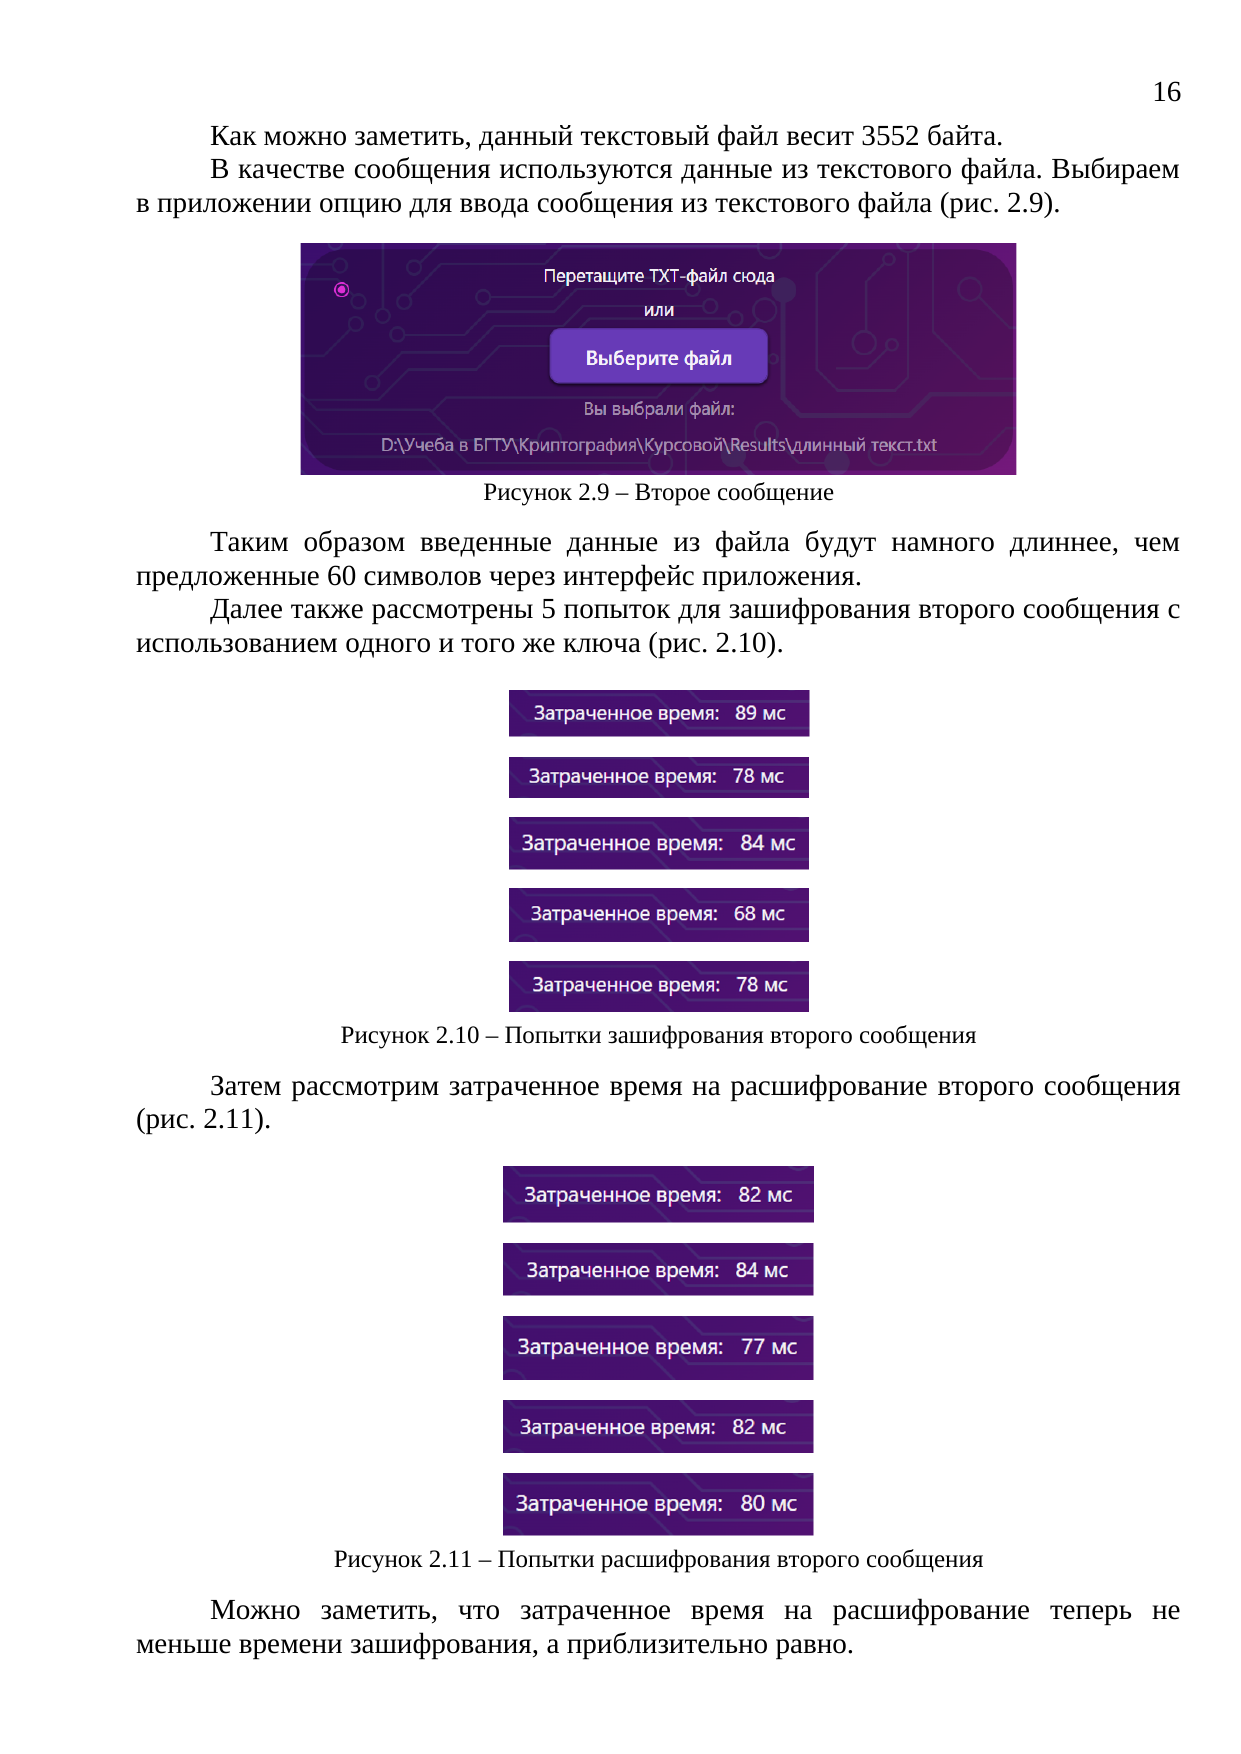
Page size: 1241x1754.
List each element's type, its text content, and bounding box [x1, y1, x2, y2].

text Как можно заметить, данный текстовый файл весит 3552 байта. [136, 118, 1181, 152]
picture [300, 243, 1017, 475]
text Рисунок 2.9 – Второе сообщение [136, 477, 1181, 506]
text Далее также рассмотрены 5 попыток для зашифрования второго сообщения с использованием одного и того же ключа (рис. 2.10). [136, 592, 1181, 659]
text Рисунок 2.11 – Попытки расшифрования второго сообщения [136, 1544, 1181, 1573]
text В качестве сообщения используются данные из текстового файла. Выбираем в приложении опцию для ввода сообщения из текстового файла (рис. 2.9). [136, 152, 1181, 219]
text Таким образом введенные данные из файла будут намного длиннее, чем предложенные 60 символов через интерфейс приложения. [136, 524, 1181, 592]
text Затем рассмотрим затраченное время на расшифрование второго сообщения (рис. 2.11). [136, 1068, 1181, 1135]
text Рисунок 2.10 – Попытки зашифрования второго сообщения [136, 1020, 1181, 1049]
text Можно заметить, что затраченное время на расшифрование теперь не меньше времени зашифрования, а приблизительно равно. [136, 1592, 1181, 1659]
picture [497, 1159, 820, 1542]
picture [503, 683, 813, 1018]
